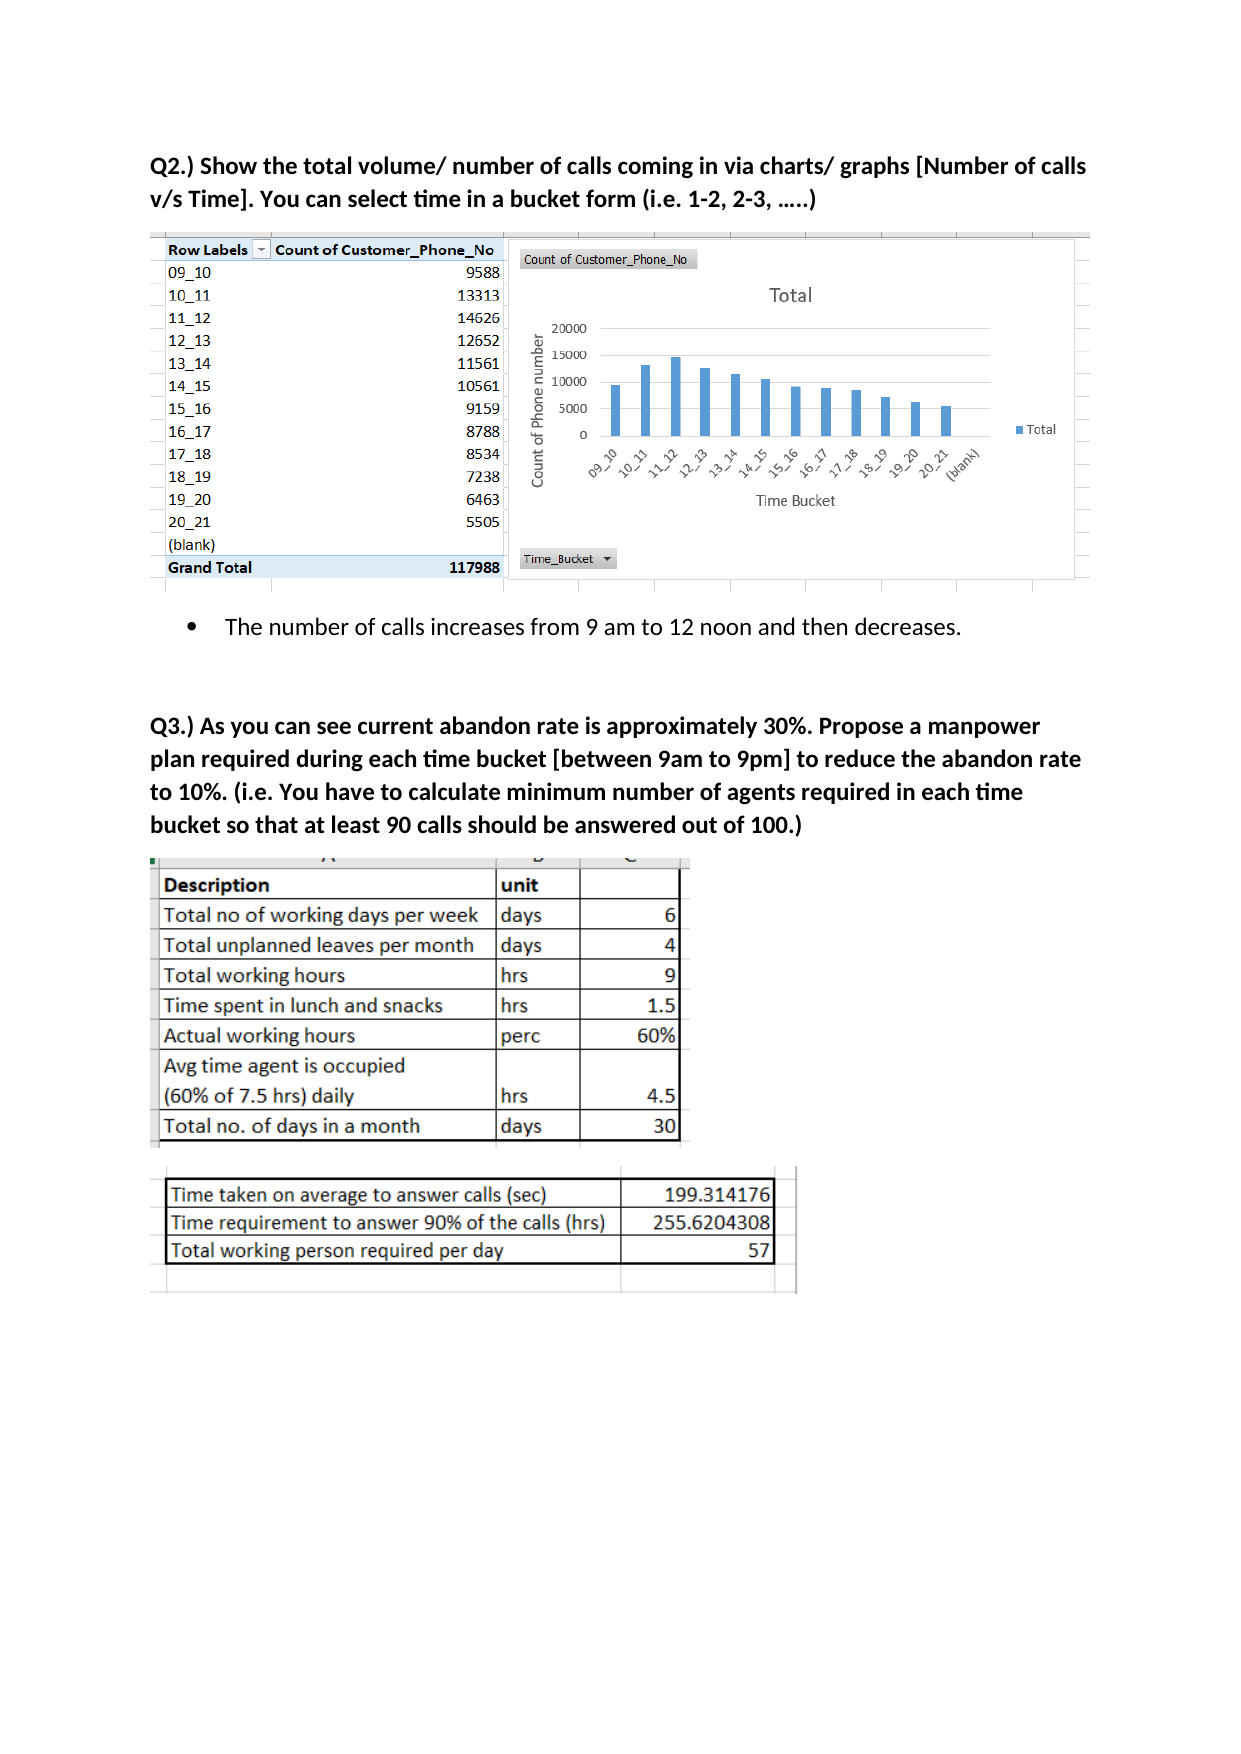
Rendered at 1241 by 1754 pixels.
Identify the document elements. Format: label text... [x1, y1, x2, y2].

picture [150, 1166, 798, 1294]
list The number of calls increases from 9 am to 12 noon and then decreases. [187, 611, 1090, 641]
text Q3.) As you can see current abandon rate is approximately 30%. Propose a manpower plan required during each time bucket [between 9am to 9pm] to reduce the abandon rate to 10%. (i.e. You have to calculate minimum number of agents required in each time bucket so that at least 90 calls should be answered out of 100.) [150, 710, 1090, 839]
picture [150, 858, 690, 1148]
picture [150, 232, 1091, 592]
text Q2.) Show the total volume/ number of calls coming in via charts/ graphs [Number of calls v/s Time]. You can select time in a bucket form (i.e. 1-2, 2-3, …..) [150, 150, 1090, 213]
